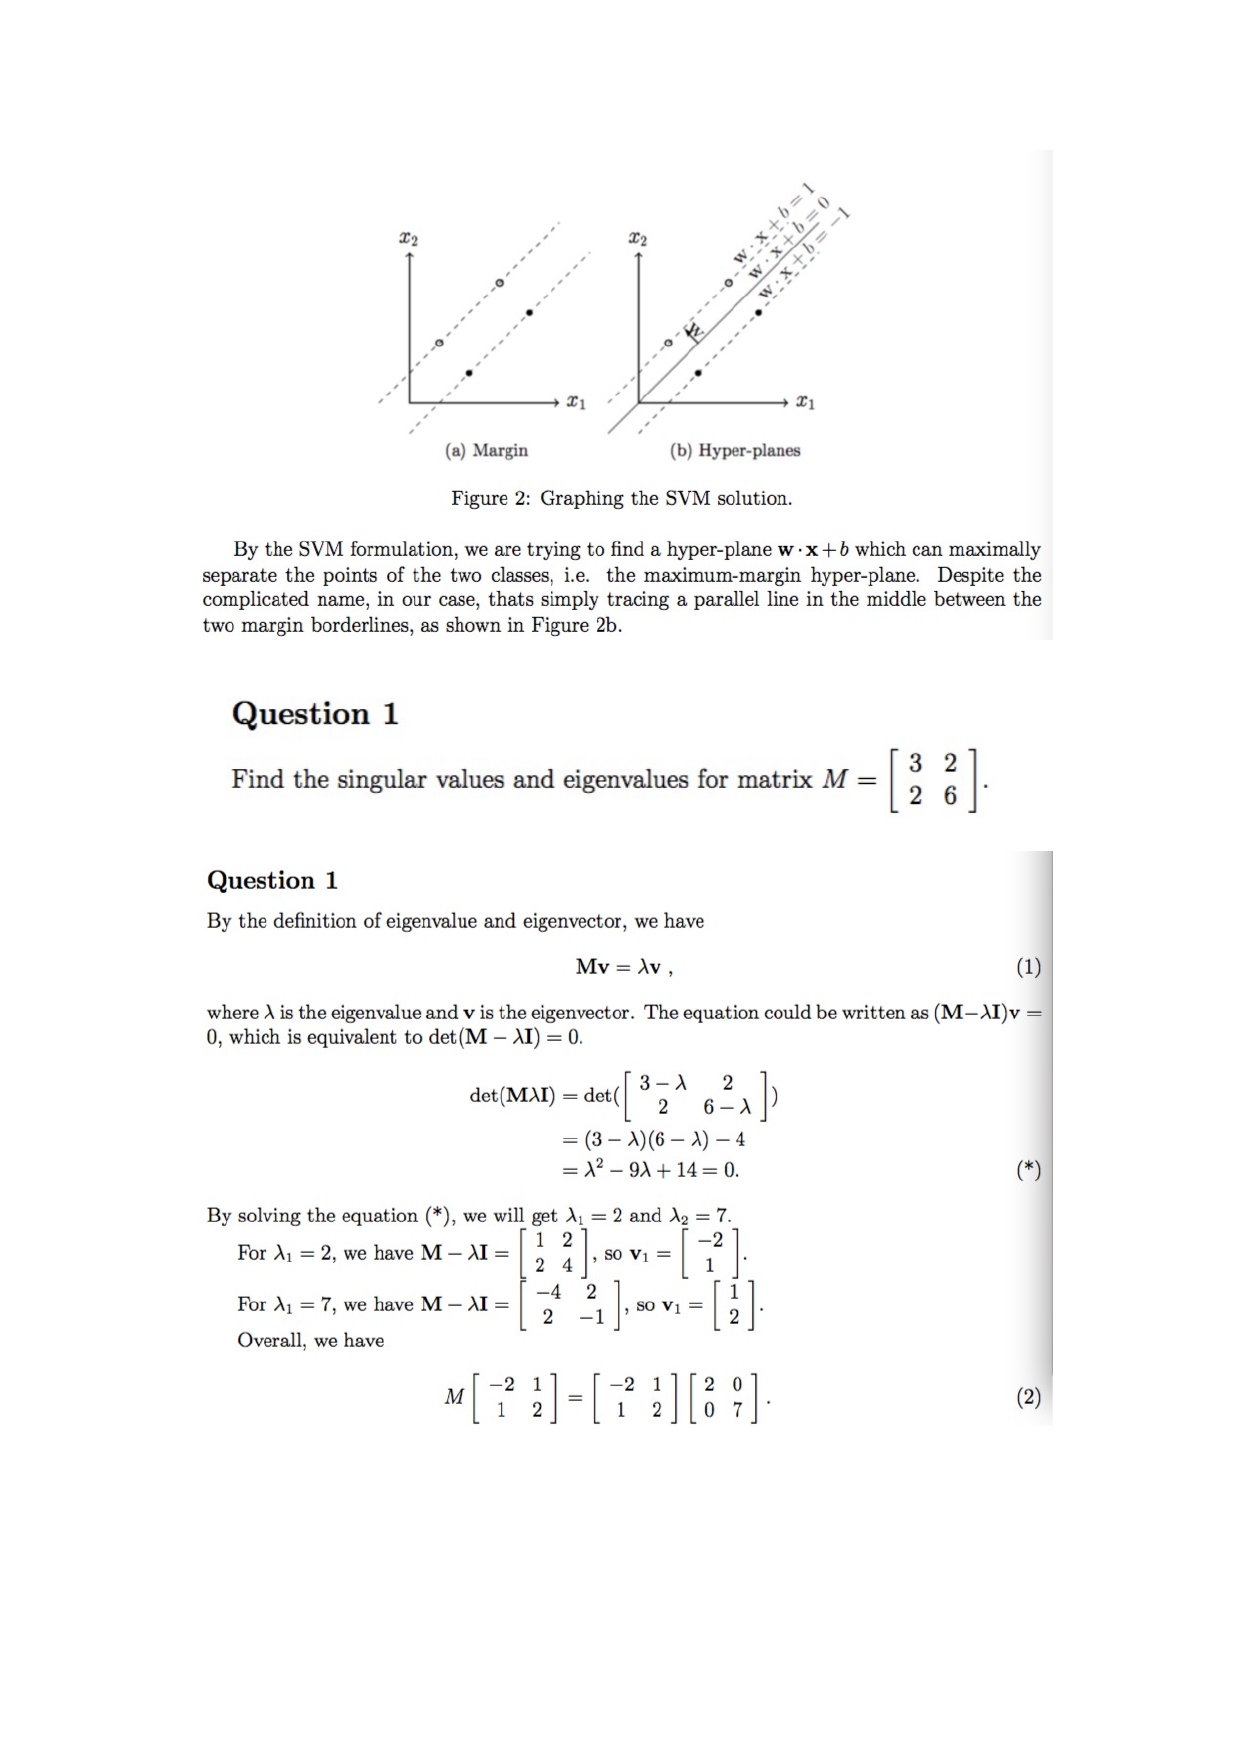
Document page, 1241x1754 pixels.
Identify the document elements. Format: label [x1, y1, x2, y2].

picture [187, 150, 1053, 640]
picture [187, 658, 1053, 833]
picture [187, 851, 1053, 1426]
